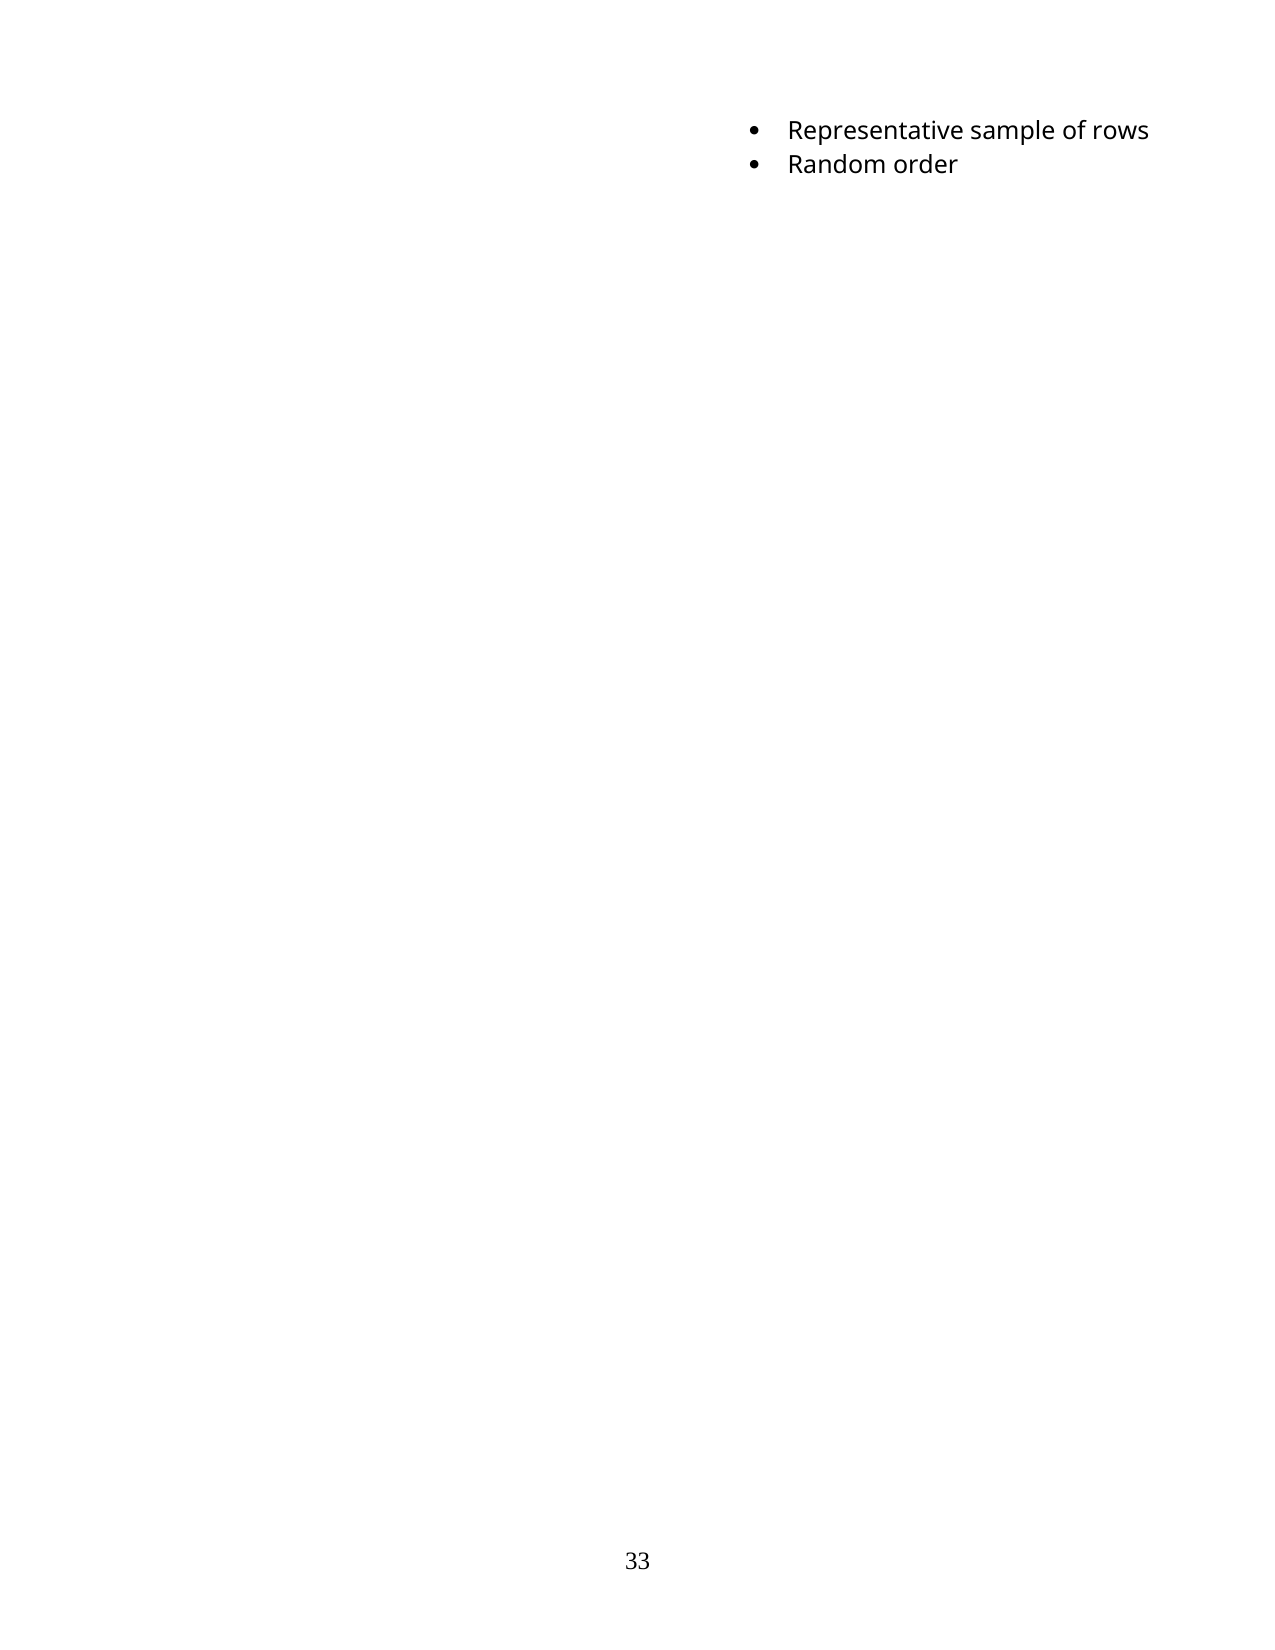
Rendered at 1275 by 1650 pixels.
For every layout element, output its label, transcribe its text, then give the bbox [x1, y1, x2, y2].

list Representative sample of rows [750, 112, 1162, 147]
list Random order [750, 147, 1162, 181]
